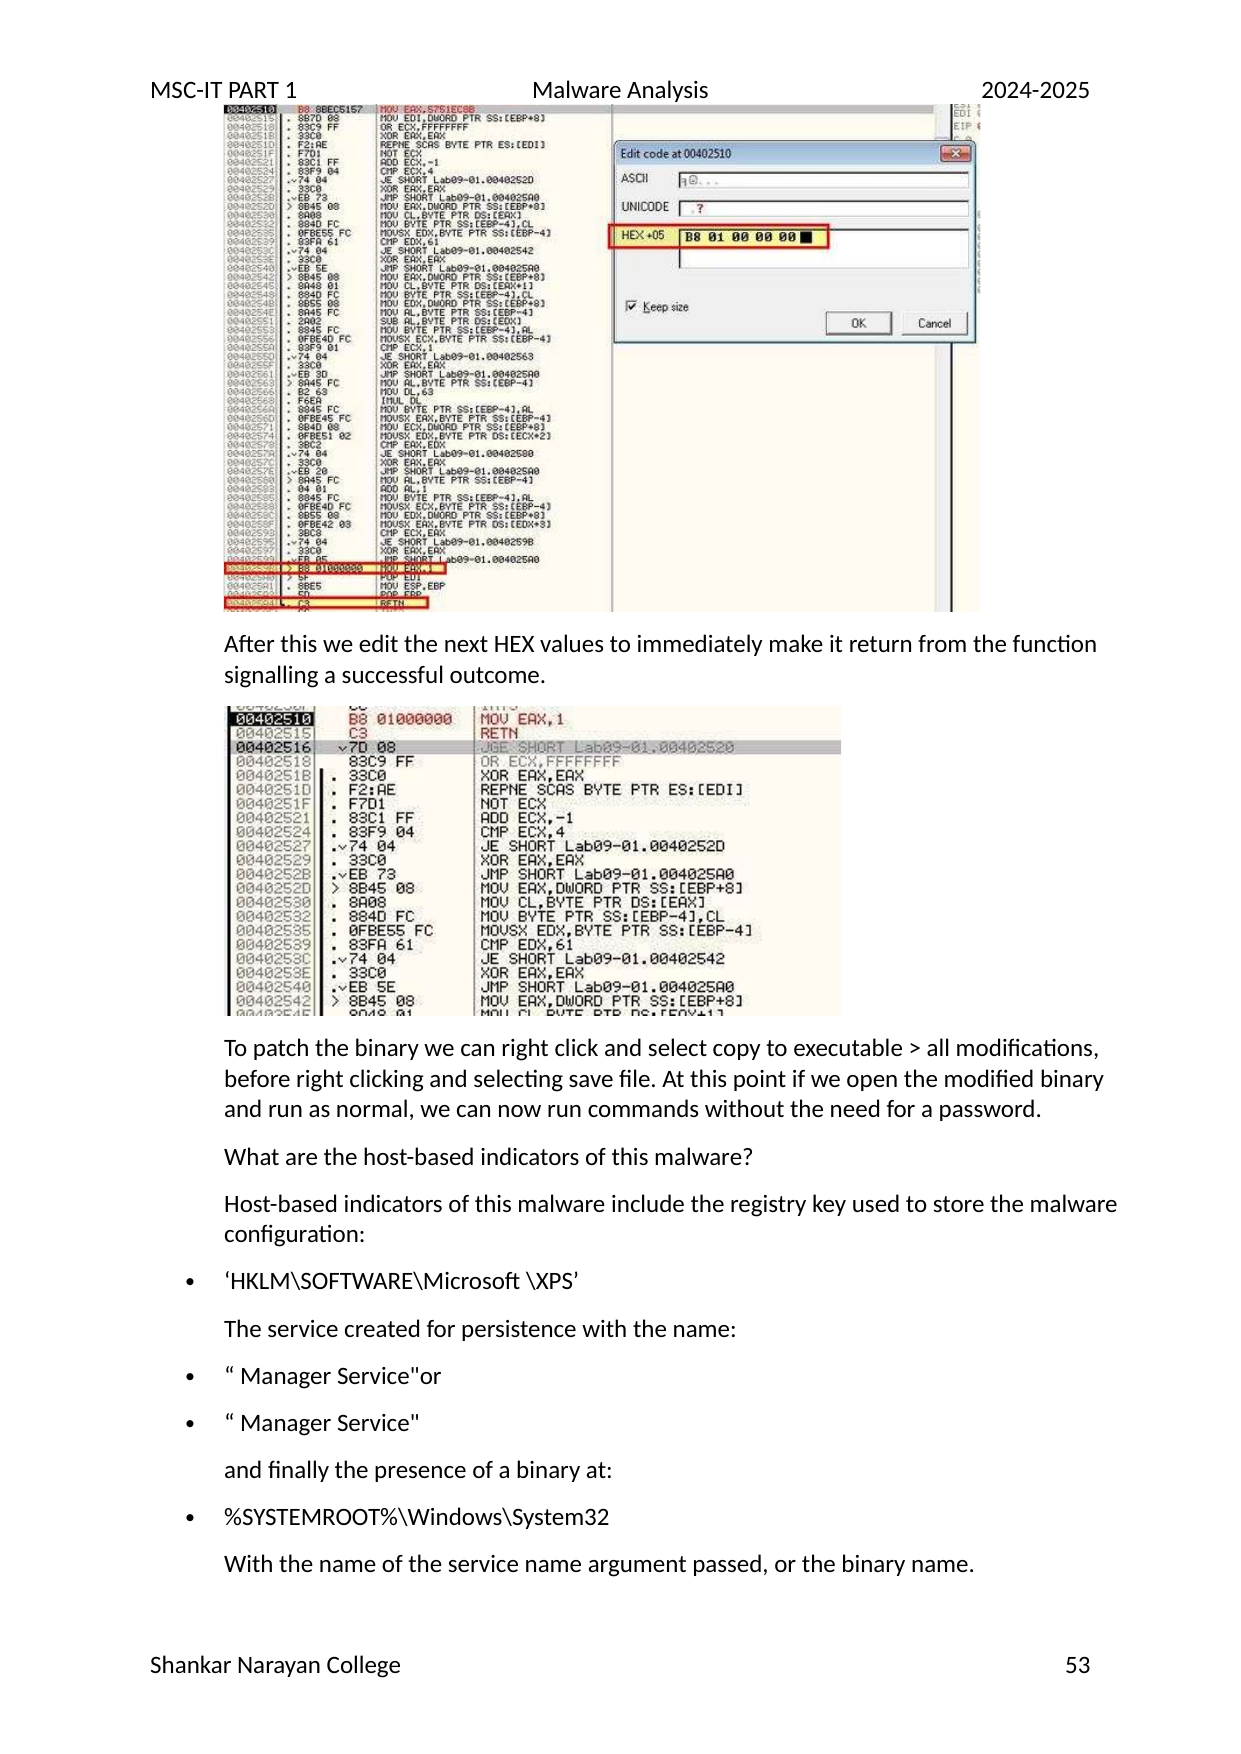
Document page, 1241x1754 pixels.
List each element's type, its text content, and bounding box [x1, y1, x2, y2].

text After this we edit the next HEX values to immediately make it return from the function signalling a successful outcome. [224, 629, 1137, 690]
text What are the host-based indicators of this malware? [224, 1141, 1137, 1171]
list “ Manager Service" [186, 1407, 1137, 1438]
text and finally the presence of a binary at: [224, 1454, 1137, 1485]
text Host-based indicators of this malware include the registry key used to store the malware configuration: [224, 1188, 1137, 1249]
list ‘HKLM\SOFTWARE\Microsoft \XPS’ [186, 1266, 1137, 1296]
text With the name of the service name argument passed, or the binary name. [224, 1549, 1137, 1579]
picture [223, 104, 981, 612]
text The service created for persistence with the name: [224, 1313, 1137, 1343]
list %SYSTEMROOT%\Windows\System32 [186, 1501, 1137, 1532]
text To patch the binary we can right click and select copy to executable > all modifications, before right clicking and selecting save file. At this point if we open the modified binary and run as normal, we can now run commands without the need for a password. [224, 1032, 1137, 1124]
picture [223, 706, 842, 1016]
list “ Manager Service"or [186, 1360, 1137, 1390]
